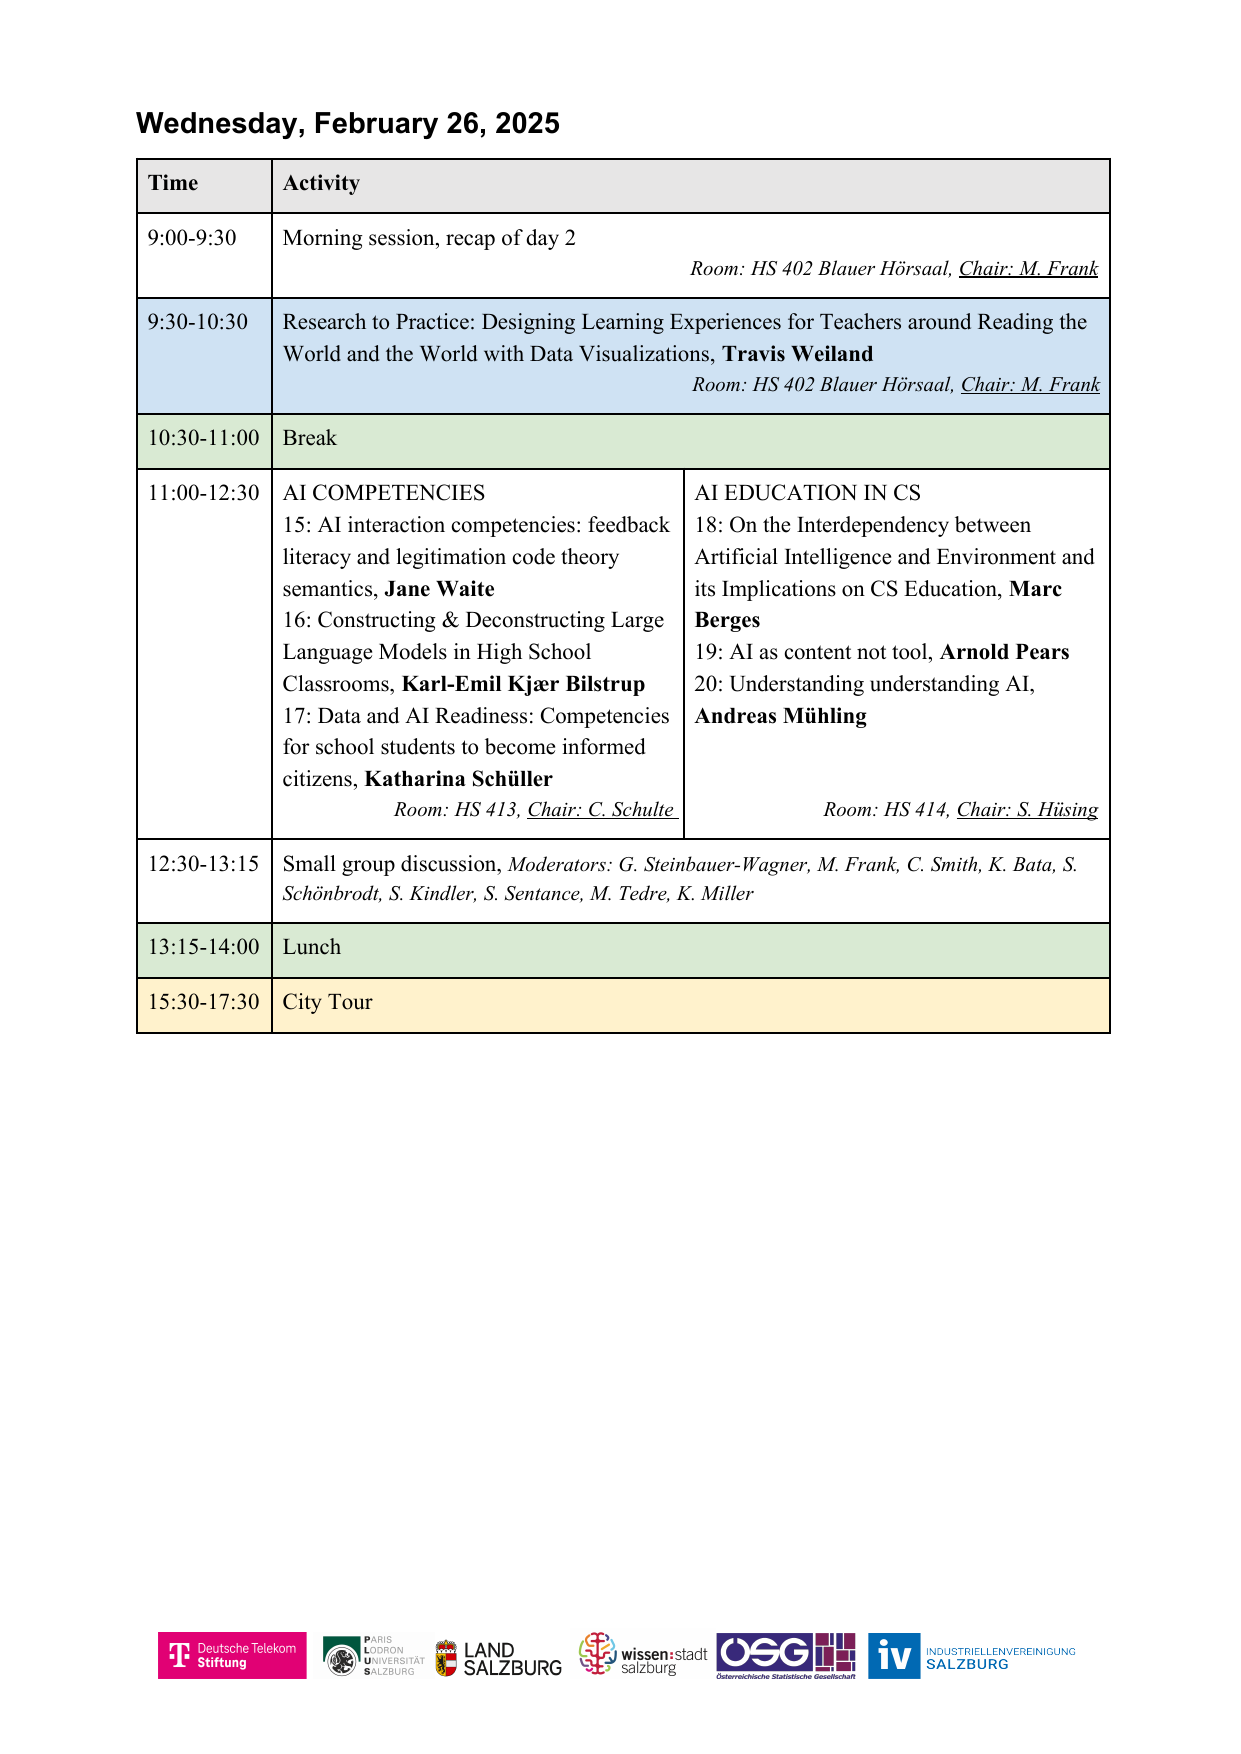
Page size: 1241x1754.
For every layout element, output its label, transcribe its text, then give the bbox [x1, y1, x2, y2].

table_cell Research to Practice: Designing Learning Experiences for Teachers around Reading the World and the World with Data Visualizations, Travis Weiland Room: HS 402 Blauer Hörsaal, Chair: M. Frank [273, 299, 1109, 413]
table_cell AI COMPETENCIES 15: AI interaction competencies: feedback literacy and legitimation code theory semantics, Jane Waite 16: Constructing & Deconstructing Large Language Models in High School Classrooms, Karl-Emil Kjær Bilstrup 17: Data and AI Readiness: Competencies for school students to become informed citizens, Katharina Schüller Room: HS 413, Chair: C. Schulte [273, 470, 683, 838]
picture [313, 1632, 563, 1679]
table_header Time [138, 160, 271, 212]
picture [158, 1632, 307, 1679]
table_cell 11:00-12:30 [138, 470, 271, 838]
table_header Activity [273, 160, 1109, 212]
table_cell 12:30-13:15 [138, 840, 271, 922]
table_cell 9:00-9:30 [138, 214, 271, 297]
table_cell Small group discussion, Moderators: G. Steinbauer-Wagner, M. Frank, C. Smith, K. Bata, S. Schönbrodt, S. Kindler, S. Sentance, M. Tedre, K. Miller [273, 840, 1109, 922]
table_cell 10:30-11:00 [138, 415, 271, 468]
table_cell 9:30-10:30 [138, 299, 271, 413]
table_cell Break [273, 415, 1109, 468]
table_cell AI EDUCATION IN CS 18: On the Interdependency between Artificial Intelligence and Environment and its Implications on CS Education, Marc Berges 19: AI as content not tool, Arnold Pears 20: Understanding understanding AI, Andreas Mühling Room: HS 414, Chair: S. Hüsing [685, 470, 1109, 838]
table_cell Morning session, recap of day 2 Room: HS 402 Blauer Hörsaal, Chair: M. Frank [273, 214, 1109, 297]
table_cell 15:30-17:30 [138, 979, 271, 1032]
table_cell Lunch [273, 924, 1109, 977]
table_cell City Tour [273, 979, 1109, 1032]
picture [569, 1628, 856, 1679]
subtitle Wednesday, February 26, 2025 [136, 106, 1104, 140]
table_cell 13:15-14:00 [138, 924, 271, 977]
picture [868, 1633, 1083, 1679]
